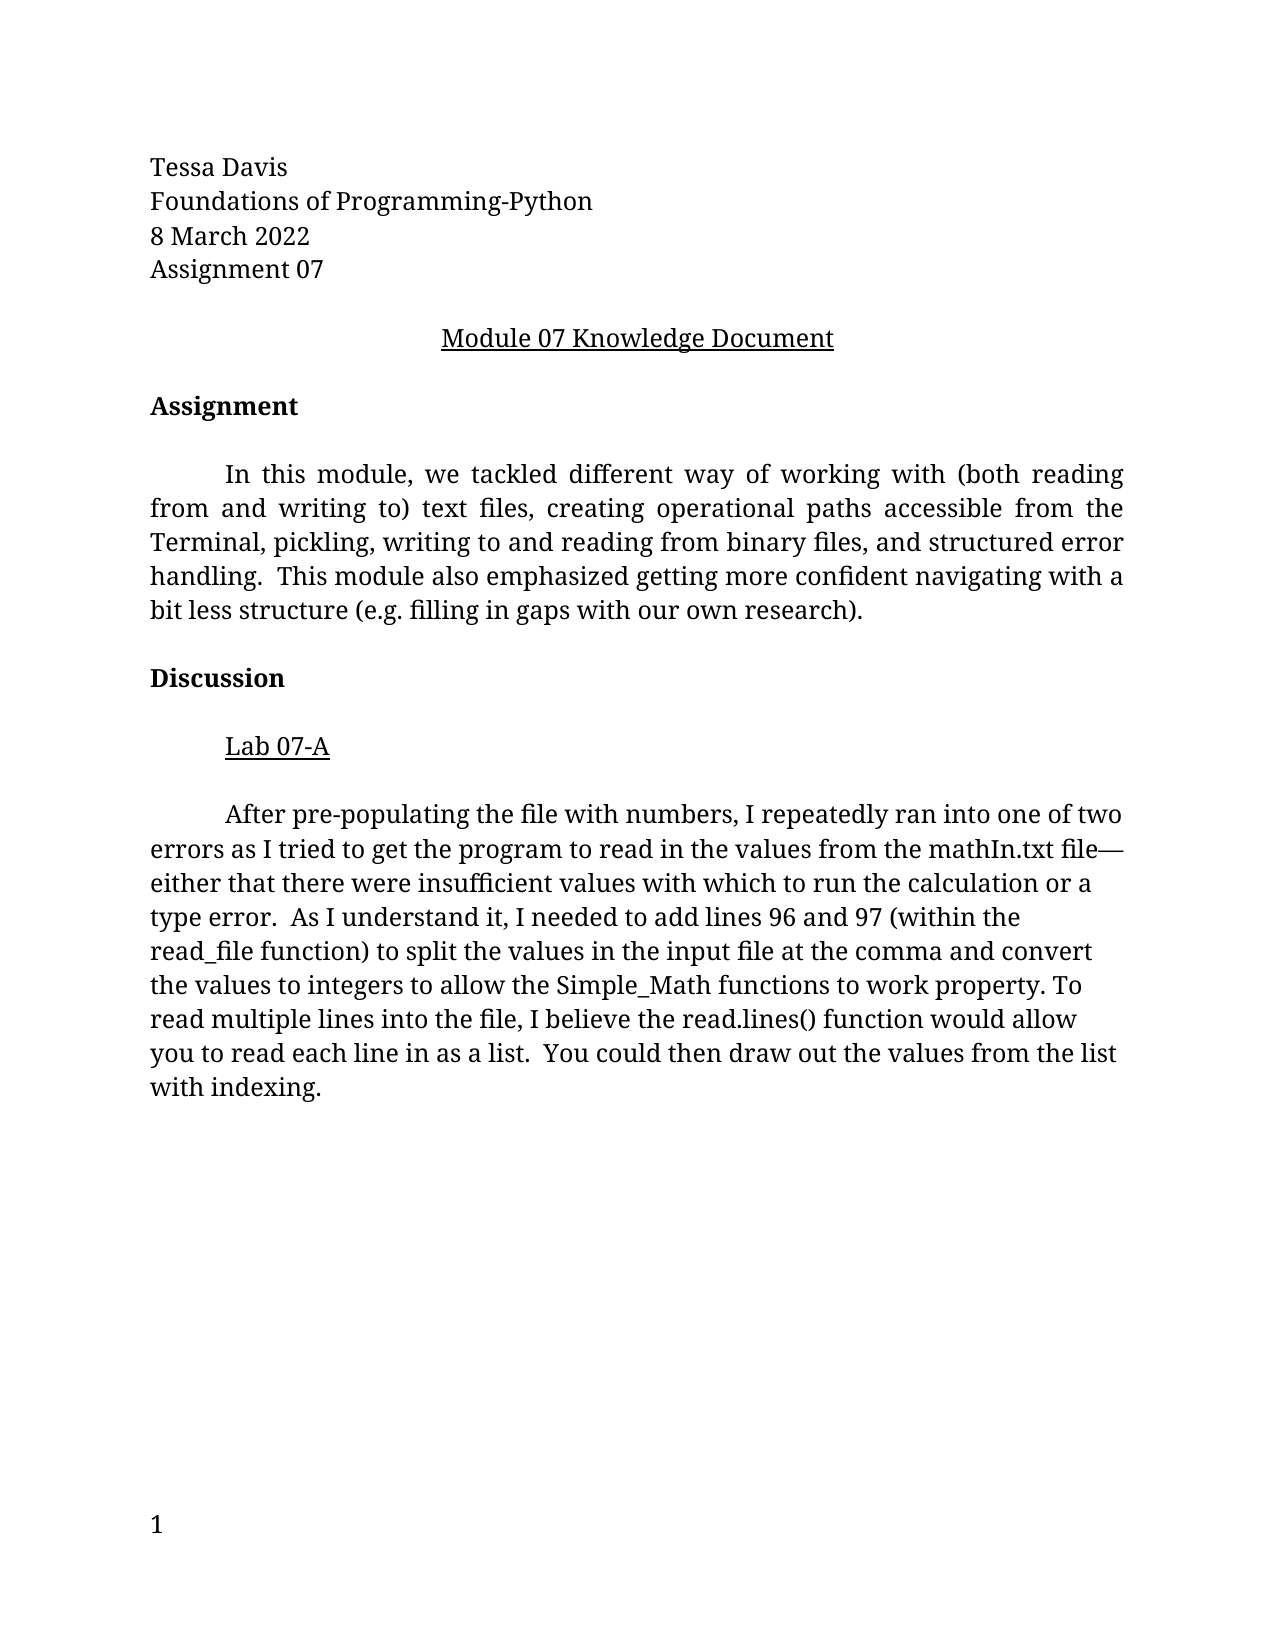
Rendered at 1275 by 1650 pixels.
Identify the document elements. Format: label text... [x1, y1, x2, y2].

text Assignment [150, 388, 1125, 422]
text Discussion [150, 661, 1125, 695]
text Tessa Davis [150, 150, 1125, 184]
text After pre-populating the file with numbers, I repeatedly ran into one of two errors as I tried to get the program to read in the values from the mathIn.txt file—either that there were insufficient values with which to run the calculation or a type error. As I understand it, I needed to add lines 96 and 97 (within the read_file function) to split the values in the input file at the comma and convert the values to integers to allow the Simple_Math functions to work property. To read multiple lines into the file, I believe the read.lines() function would allow you to read each line in as a list. You could then draw out the values from the list with indexing. [150, 797, 1125, 1104]
text Module 07 Knowledge Document [150, 320, 1125, 354]
text In this module, we tackled different way of working with (both reading from and writing to) text files, creating operational paths accessible from the Terminal, pickling, writing to and reading from binary files, and structured error handling. This module also emphasized getting more confident navigating with a bit less structure (e.g. filling in gaps with our own research). [150, 457, 1125, 627]
text Lab 07-A [150, 729, 1125, 763]
text 8 March 2022 [150, 218, 1125, 252]
text Foundations of Programming-Python [150, 184, 1125, 218]
text Assignment 07 [150, 252, 1125, 286]
